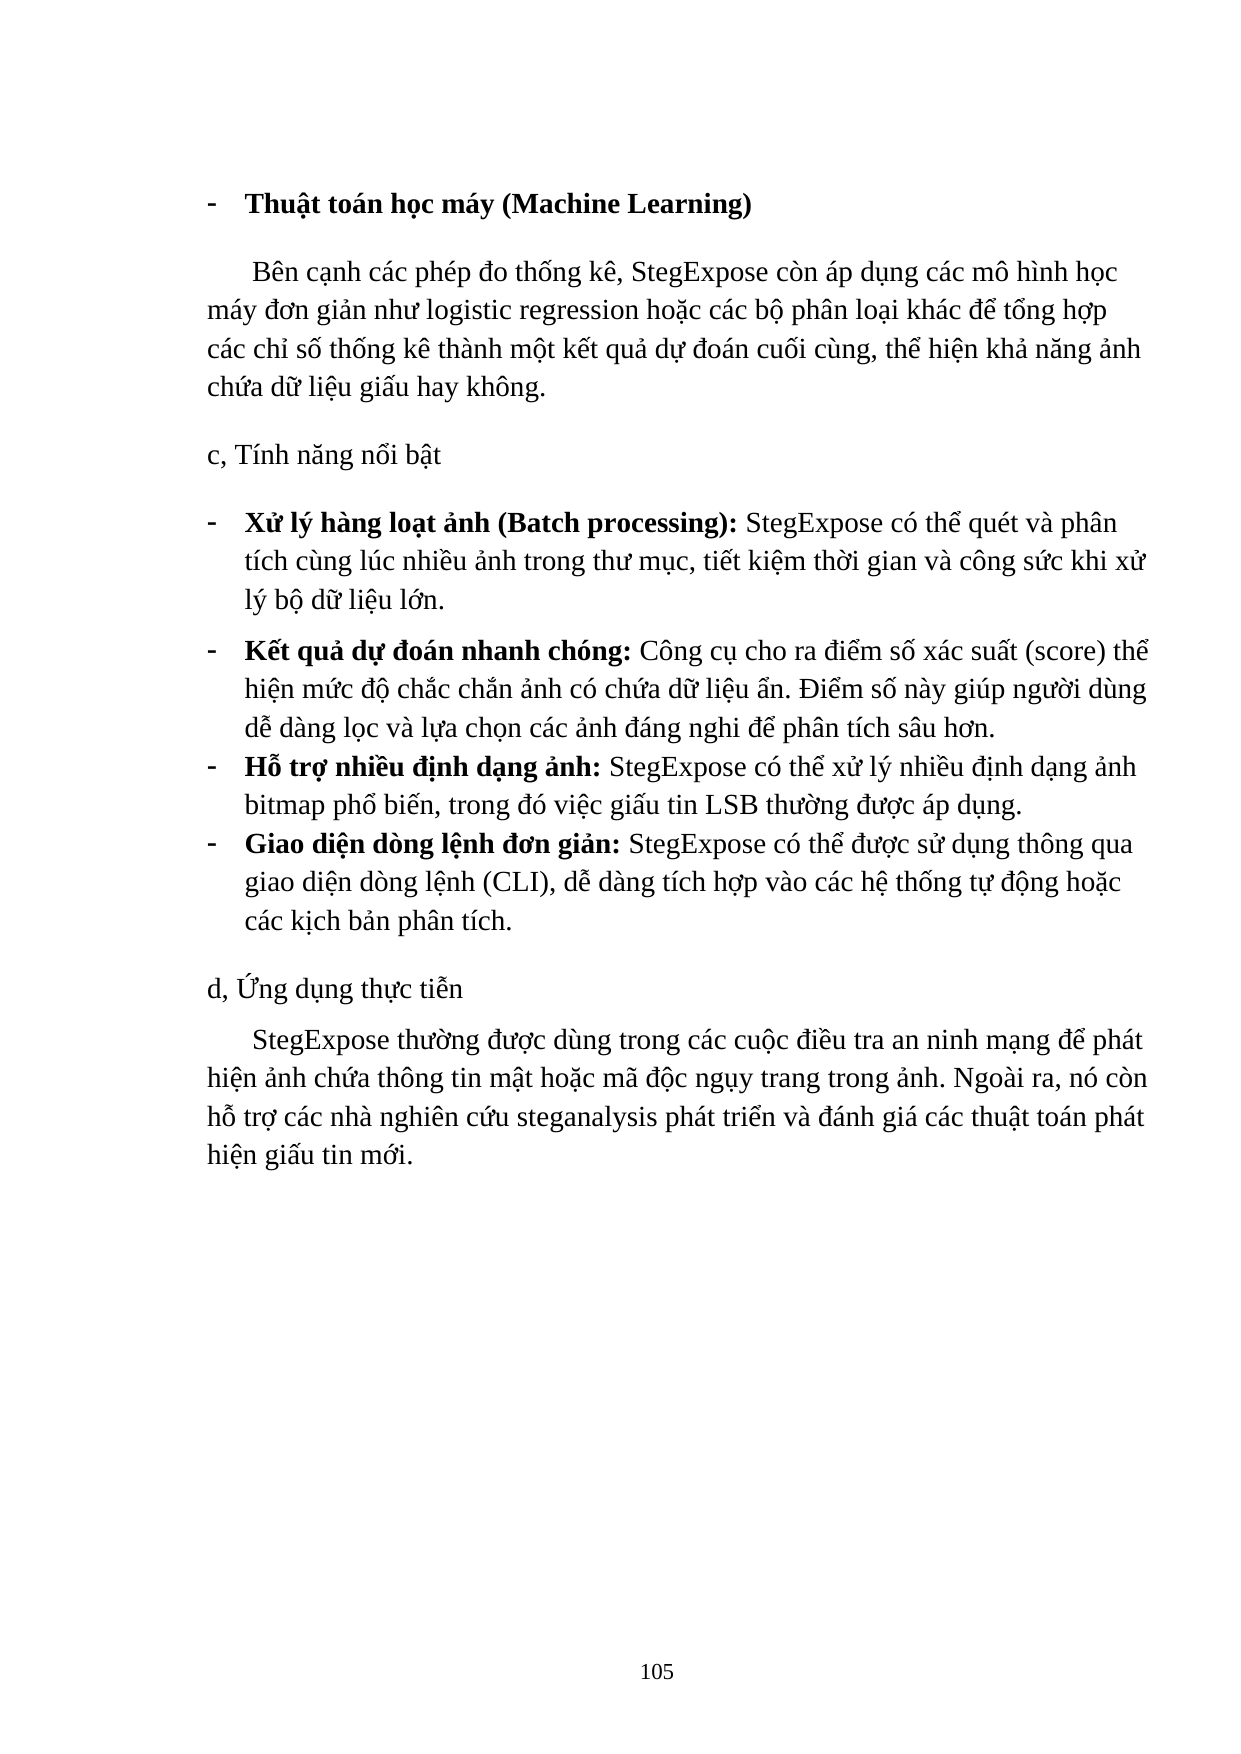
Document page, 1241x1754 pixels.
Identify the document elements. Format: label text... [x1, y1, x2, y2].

text c, Tính năng nổi bật [207, 437, 1152, 471]
list Xử lý hàng loạt ảnh (Batch processing): StegExpose có thể quét và phân tích cùng lúc nhiều ảnh trong thư mục, tiết kiệm thời gian và công sức khi xử lý bộ dữ liệu lớn. [207, 505, 1152, 615]
list Thuật toán học máy (Machine Learning) [207, 186, 1152, 219]
list Hỗ trợ nhiều định dạng ảnh: StegExpose có thể xử lý nhiều định dạng ảnh bitmap phổ biến, trong đó việc giấu tin LSB thường được áp dụng. [207, 749, 1152, 821]
text Bên cạnh các phép đo thống kê, StegExpose còn áp dụng các mô hình học máy đơn giản như logistic regression hoặc các bộ phân loại khác để tổng hợp các chỉ số thống kê thành một kết quả dự đoán cuối cùng, thể hiện khả năng ảnh chứa dữ liệu giấu hay không. [207, 254, 1152, 403]
list Kết quả dự đoán nhanh chóng: Công cụ cho ra điểm số xác suất (score) thể hiện mức độ chắc chắn ảnh có chứa dữ liệu ẩn. Điểm số này giúp người dùng dễ dàng lọc và lựa chọn các ảnh đáng nghi để phân tích sâu hơn. [207, 633, 1152, 744]
text d, Ứng dụng thực tiễn [207, 971, 1152, 1004]
list Giao diện dòng lệnh đơn giản: StegExpose có thể được sử dụng thông qua giao diện dòng lệnh (CLI), dễ dàng tích hợp vào các hệ thống tự động hoặc các kịch bản phân tích. [207, 826, 1152, 937]
text StegExpose thường được dùng trong các cuộc điều tra an ninh mạng để phát hiện ảnh chứa thông tin mật hoặc mã độc ngụy trang trong ảnh. Ngoài ra, nó còn hỗ trợ các nhà nghiên cứu steganalysis phát triển và đánh giá các thuật toán phát hiện giấu tin mới. [207, 1022, 1152, 1171]
